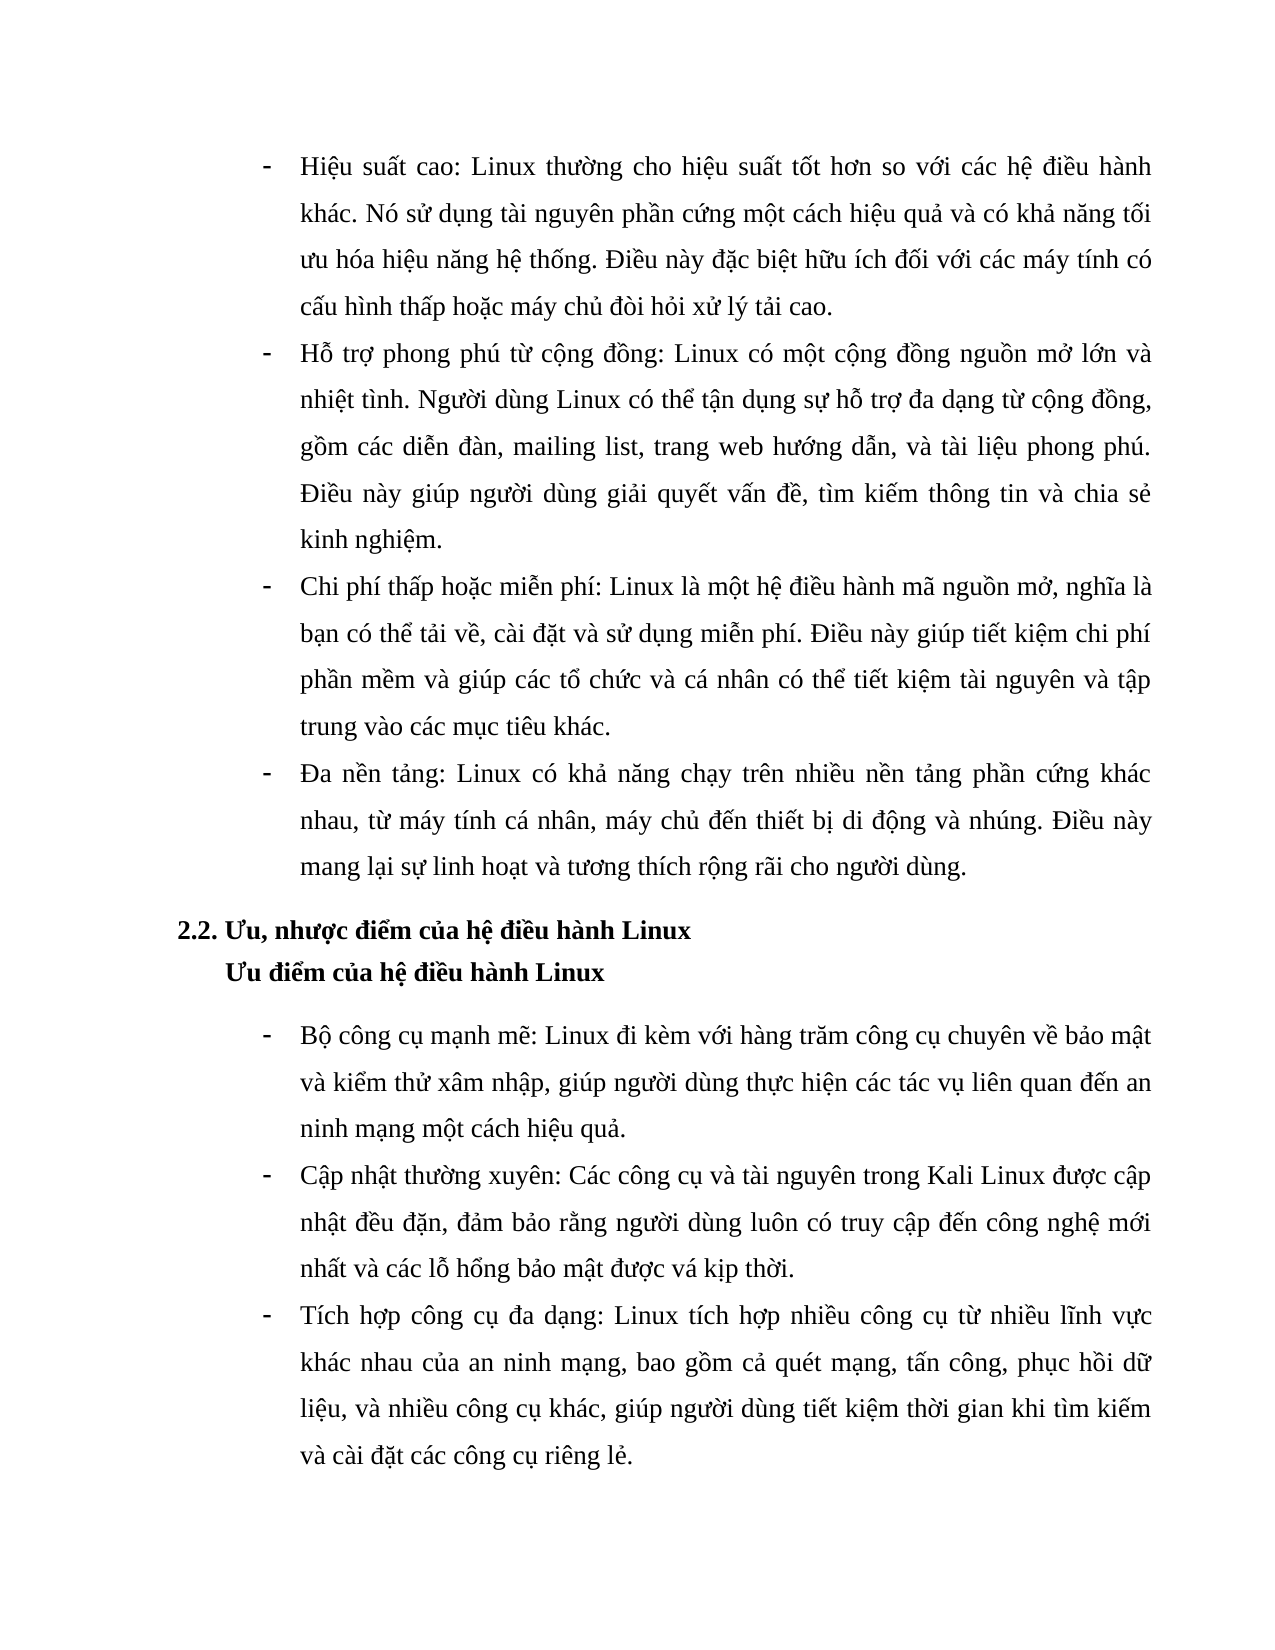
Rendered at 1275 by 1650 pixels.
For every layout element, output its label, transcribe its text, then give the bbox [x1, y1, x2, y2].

list Bộ công cụ mạnh mẽ: Linux đi kèm với hàng trăm công cụ chuyên về bảo mật và kiểm thử xâm nhập, giúp người dùng thực hiện các tác vụ liên quan đến an ninh mạng một cách hiệu quả. [262, 1019, 1153, 1143]
list Hiệu suất cao: Linux thường cho hiệu suất tốt hơn so với các hệ điều hành khác. Nó sử dụng tài nguyên phần cứng một cách hiệu quả và có khả năng tối ưu hóa hiệu năng hệ thống. Điều này đặc biệt hữu ích đối với các máy tính có cấu hình thấp hoặc máy chủ đòi hỏi xử lý tải cao. [262, 150, 1153, 321]
list Hỗ trợ phong phú từ cộng đồng: Linux có một cộng đồng nguồn mở lớn và nhiệt tình. Người dùng Linux có thể tận dụng sự hỗ trợ đa dạng từ cộng đồng, gồm các diễn đàn, mailing list, trang web hướng dẫn, và tài liệu phong phú. Điều này giúp người dùng giải quyết vấn đề, tìm kiếm thông tin và chia sẻ kinh nghiệm. [262, 337, 1153, 555]
subtitle 2.2. Ưu, nhược điểm của hệ điều hành Linux [150, 914, 1153, 945]
text Ưu điểm của hệ điều hành Linux [225, 956, 1153, 987]
list Đa nền tảng: Linux có khả năng chạy trên nhiều nền tảng phần cứng khác nhau, từ máy tính cá nhân, máy chủ đến thiết bị di động và nhúng. Điều này mang lại sự linh hoạt và tương thích rộng rãi cho người dùng. [262, 757, 1153, 882]
list Tích hợp công cụ đa dạng: Linux tích hợp nhiều công cụ từ nhiều lĩnh vực khác nhau của an ninh mạng, bao gồm cả quét mạng, tấn công, phục hồi dữ liệu, và nhiều công cụ khác, giúp người dùng tiết kiệm thời gian khi tìm kiếm và cài đặt các công cụ riêng lẻ. [262, 1299, 1153, 1477]
list Chi phí thấp hoặc miễn phí: Linux là một hệ điều hành mã nguồn mở, nghĩa là bạn có thể tải về, cài đặt và sử dụng miễn phí. Điều này giúp tiết kiệm chi phí phần mềm và giúp các tổ chức và cá nhân có thể tiết kiệm tài nguyên và tập trung vào các mục tiêu khác. [262, 570, 1153, 741]
list Cập nhật thường xuyên: Các công cụ và tài nguyên trong Kali Linux được cập nhật đều đặn, đảm bảo rằng người dùng luôn có truy cập đến công nghệ mới nhất và các lỗ hổng bảo mật được vá kịp thời. [262, 1159, 1153, 1284]
